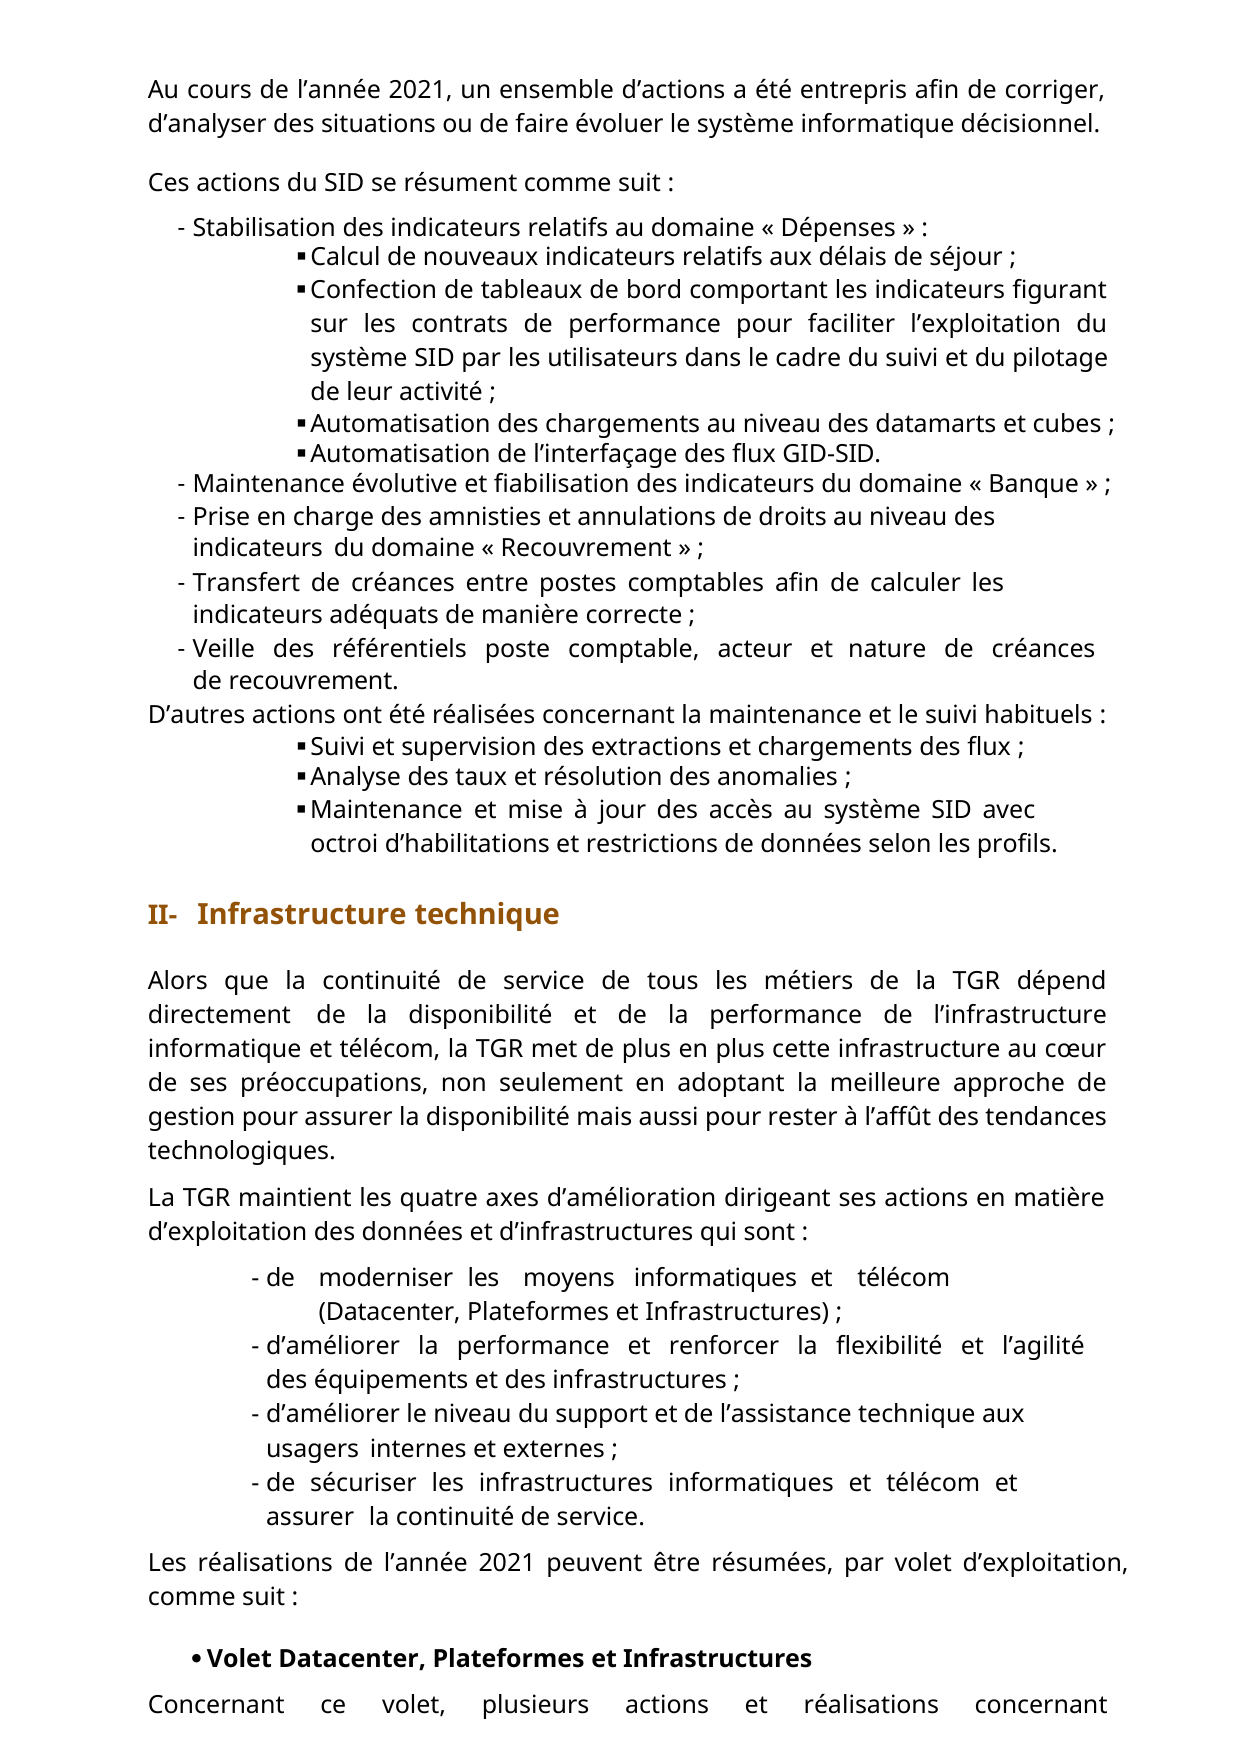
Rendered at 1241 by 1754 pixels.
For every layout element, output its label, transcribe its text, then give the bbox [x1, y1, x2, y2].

text Alors que la continuité de service de tous les métiers de la TGR dépend directement de la disponibilité et de la performance de l’infrastructure informatique et télécom, la TGR met de plus en plus cette infrastructure au cœur de ses préoccupations, non seulement en adoptant la meilleure approche de gestion pour assurer la disponibilité mais aussi pour rester à l’affût des tendances technologiques. [148, 962, 1108, 1167]
subtitle Volet Datacenter, Plateformes et Infrastructures [192, 1641, 1211, 1674]
list Veille des référentiels poste comptable, acteur et nature de créances de recouvrement. [177, 632, 1107, 697]
text Au cours de l’année 2021, un ensemble d’actions a été entrepris afin de corriger, d’analyser des situations ou de faire évoluer le système informatique décisionnel. [148, 72, 1107, 140]
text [148, 1687, 1108, 1721]
text Les réalisations de l’année 2021 peuvent être résumées, par volet d’exploitation, comme suit : [148, 1545, 1139, 1613]
list de sécuriser les infrastructures informatiques et télécom et assurer la continuité de service. [251, 1464, 1107, 1532]
list Analyse des taux et résolution des anomalies ; [296, 761, 1211, 791]
list Confection de tableaux de bord comportant les indicateurs figurant sur les contrats de performance pour faciliter l’exploitation du système SID par les utilisateurs dans le cadre du suivi et du pilotage de leur activité ; [295, 272, 1108, 408]
list Infrastructure technique [148, 893, 1211, 933]
list Maintenance évolutive et fiabilisation des indicateurs du domaine « Banque » ; [177, 468, 1211, 499]
list d’améliorer la performance et renforcer la flexibilité et l’agilité des équipements et des infrastructures ; [251, 1328, 1107, 1396]
list Suivi et supervision des extractions et chargements des flux ; [296, 731, 1211, 761]
text D’autres actions ont été réalisées concernant la maintenance et le suivi habituels : [148, 697, 1211, 731]
list Maintenance et mise à jour des accès au système SID avec octroi d’habilitations et restrictions de données selon les profils. [295, 791, 1107, 859]
list d’améliorer le niveau du support et de l’assistance technique aux usagers internes et externes ; [251, 1396, 1108, 1464]
list Transfert de créances entre postes comptables afin de calculer les indicateurs adéquats de manière correcte ; [177, 566, 1107, 631]
list Prise en charge des amnisties et annulations de droits au niveau des indicateurs du domaine « Recouvrement » ; [177, 499, 1107, 564]
list de moderniser les moyens informatiques et télécom (Datacenter, Plateformes et Infrastructures) ; [251, 1260, 1107, 1328]
list Stabilisation des indicateurs relatifs au domaine « Dépenses » : [177, 211, 1211, 242]
text La TGR maintient les quatre axes d’amélioration dirigeant ses actions en matière d’exploitation des données et d’infrastructures qui sont : [148, 1179, 1107, 1247]
text Ces actions du SID se résument comme suit : [148, 165, 1211, 199]
list Calcul de nouveaux indicateurs relatifs aux délais de séjour ; [296, 242, 1211, 272]
list Automatisation de l’interfaçage des flux GID-SID. [296, 438, 1211, 468]
list Automatisation des chargements au niveau des datamarts et cubes ; [296, 408, 1211, 438]
